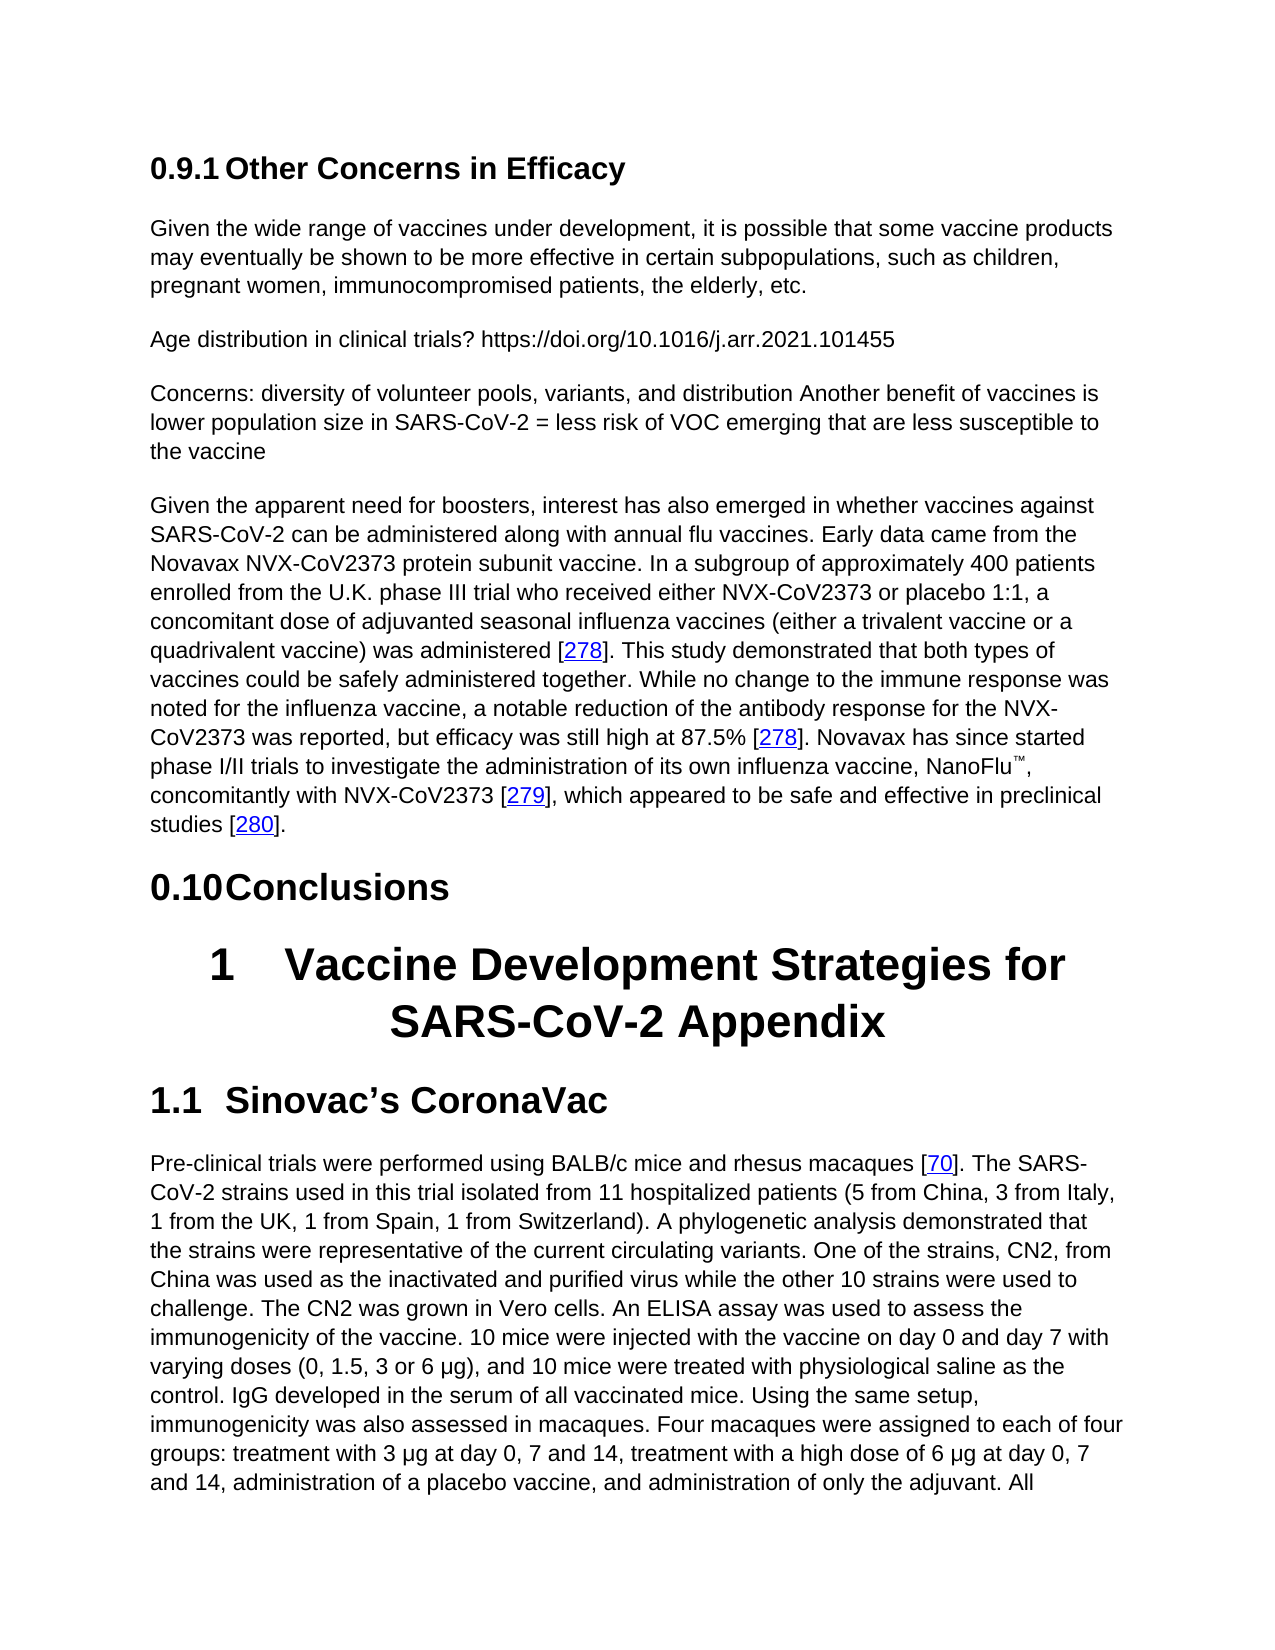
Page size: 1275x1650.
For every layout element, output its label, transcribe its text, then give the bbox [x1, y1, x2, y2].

text Given the wide range of vaccines under development, it is possible that some vaccine products may eventually be shown to be more effective in certain subpopulations, such as children, pregnant women, immunocompromised patients, the elderly, etc. [150, 214, 1125, 299]
subtitle 1 Vaccine Development Strategies for SARS-CoV-2 Appendix [150, 937, 1125, 1048]
text Age distribution in clinical trials? https://doi.org/10.1016/j.arr.2021.101455 [150, 326, 1125, 353]
text Given the apparent need for boosters, interest has also emerged in whether vaccines against SARS-CoV-2 can be administered along with annual flu vaccines. Early data came from the Novavax NVX-CoV2373 protein subunit vaccine. In a subgroup of approximately 400 patients enrolled from the U.K. phase III trial who received either NVX-CoV2373 or placebo 1:1, a concomitant dose of adjuvanted seasonal influenza vaccines (either a trivalent vaccine or a quadrivalent vaccine) was administered [278]. This study demonstrated that both types of vaccines could be safely administered together. While no change to the immune response was noted for the influenza vaccine, a notable reduction of the antibody response for the NVX-CoV2373 was reported, but efficacy was still high at 87.5% [278]. Novavax has since started phase I/II trials to investigate the administration of its own influenza vaccine, NanoFlu™, concomitantly with NVX-CoV2373 [279], which appeared to be safe and effective in preclinical studies [280]. [150, 492, 1125, 837]
subtitle 0.10 Conclusions [150, 865, 1125, 908]
subtitle 1.1 Sinovac’s CoronaVac [150, 1078, 1125, 1121]
text Concerns: diversity of volunteer pools, variants, and distribution Another benefit of vaccines is lower population size in SARS-CoV-2 = less risk of VOC emerging that are less susceptible to the vaccine [150, 380, 1125, 464]
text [150, 1150, 1125, 1495]
subtitle 0.9.1 Other Concerns in Efficacy [150, 150, 1125, 186]
